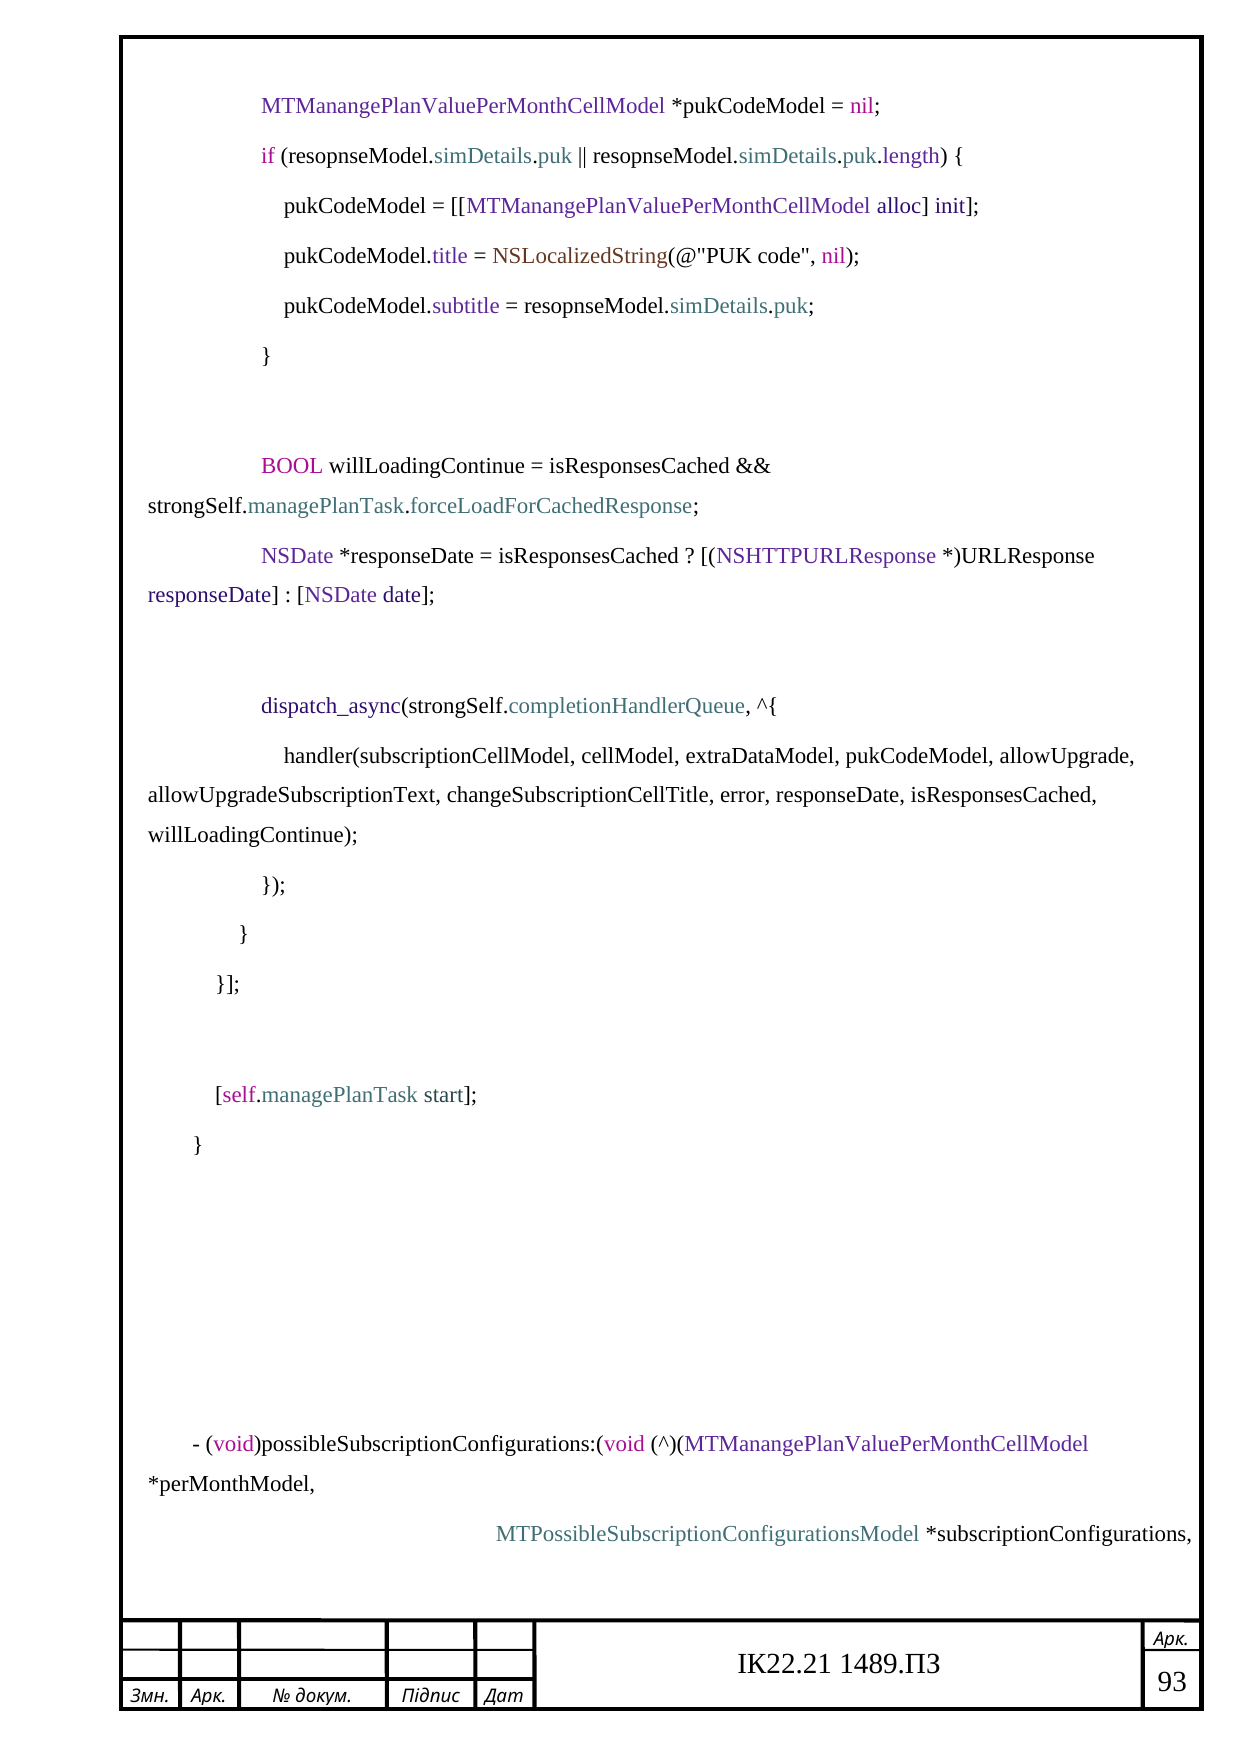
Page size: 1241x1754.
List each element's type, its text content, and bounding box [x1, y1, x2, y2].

text }]; [148, 970, 1196, 997]
text }); [148, 871, 1196, 897]
text MTManangePlanValuePerMonthCellModel *pukCodeModel = nil; [148, 92, 1196, 119]
text dispatch_async(strongSelf.completionHandlerQueue, ^{ [148, 692, 1196, 718]
text MTPossibleSubscriptionConfigurationsModel *subscriptionConfigurations, [148, 1520, 1196, 1546]
text } [148, 1131, 1196, 1157]
text NSDate *responseDate = isResponsesCached ? [(NSHTTPURLResponse *)URLResponse responseDate] : [NSDate date]; [148, 542, 1196, 608]
text pukCodeModel.subtitle = resopnseModel.simDetails.puk; [148, 292, 1196, 318]
text } [148, 921, 1196, 947]
text handler(subscriptionCellModel, cellModel, extraDataModel, pukCodeModel, allowUpgrade, allowUpgradeSubscriptionText, changeSubscriptionCellTitle, error, responseDate, isResponsesCached, willLoadingContinue); [148, 742, 1196, 847]
text [self.managePlanTask start]; [148, 1081, 1196, 1107]
text if (resopnseModel.simDetails.puk || resopnseModel.simDetails.puk.length) { [148, 142, 1196, 168]
text - (void)possibleSubscriptionConfigurations:(void (^)(MTManangePlanValuePerMonthCellModel *perMonthModel, [148, 1430, 1196, 1496]
text BOOL willLoadingContinue = isResponsesCached && strongSelf.managePlanTask.forceLoadForCachedResponse; [148, 452, 1196, 518]
text } [148, 342, 1196, 368]
text pukCodeModel = [[MTManangePlanValuePerMonthCellModel alloc] init]; [148, 192, 1196, 218]
text pukCodeModel.title = NSLocalizedString(@"PUK code", nil); [148, 242, 1196, 268]
